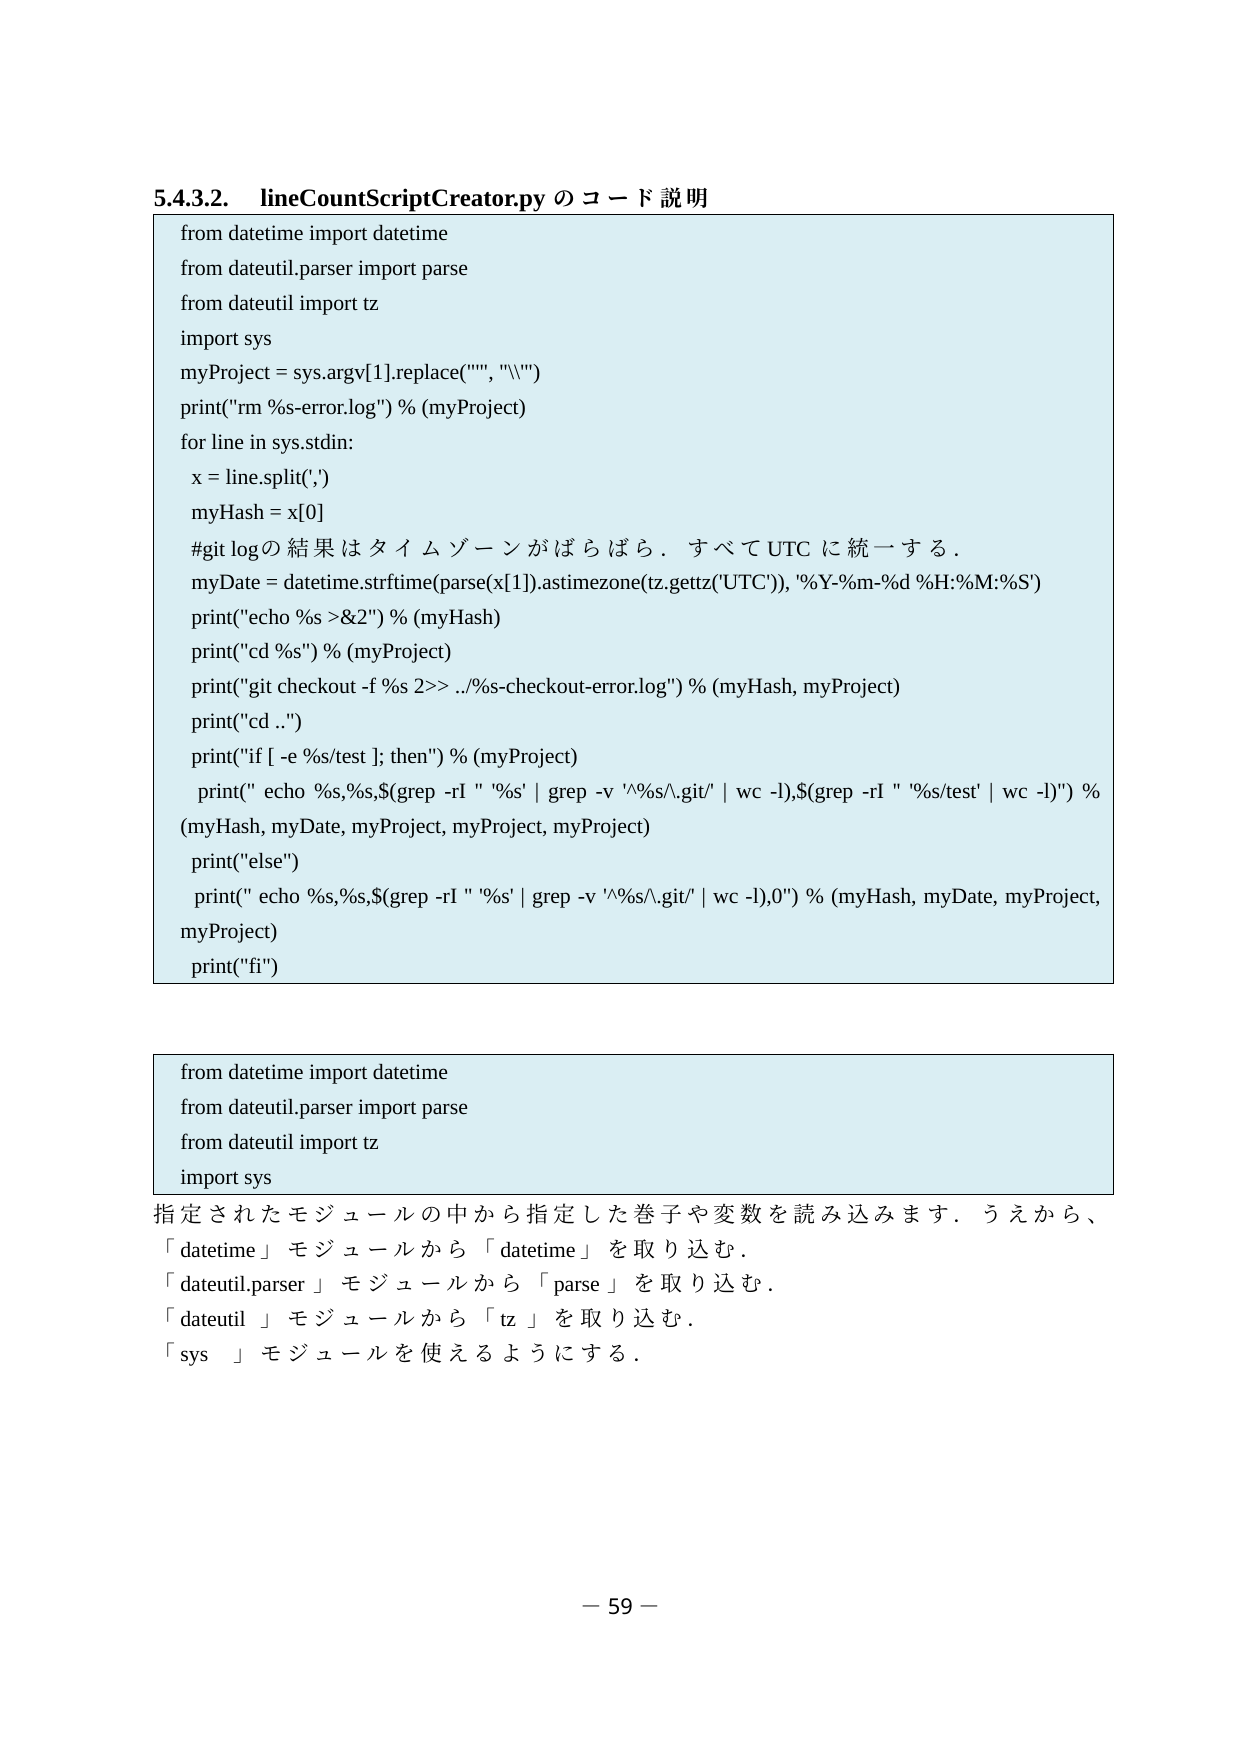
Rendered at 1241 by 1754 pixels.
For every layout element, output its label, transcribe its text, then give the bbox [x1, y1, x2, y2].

table_header from datetime import datetime from dateutil.parser import parse from dateutil import tz import sys myProject = sys.argv[1].replace("'", "\\'") print("rm %s-error.log") % (myProject) for line in sys.stdin: x = line.split(',') myHash = x[0] #git logの結果はタイムゾーンがばらばら．すべてUTCに統一する． myDate = datetime.strftime(parse(x[1]).astimezone(tz.gettz('UTC')), '%Y-%m-%d %H:%M:%S') print("echo %s >&2") % (myHash) print("cd %s") % (myProject) print("git checkout -f %s 2>> ../%s-checkout-error.log") % (myHash, myProject) print("cd ..") print("if [ -e %s/test ]; then") % (myProject) print(" echo %s,%s,$(grep -rI '' '%s' | grep -v '^%s/\.git/' | wc -l),$(grep -rI '' '%s/test' | wc -l)") % (myHash, myDate, myProject, myProject, myProject) print("else") print(" echo %s,%s,$(grep -rI '' '%s' | grep -v '^%s/\.git/' | wc -l),0") % (myHash, myDate, myProject, myProject) print("fi") [154, 215, 1113, 983]
table_header from datetime import datetime from dateutil.parser import parse from dateutil import tz import sys [154, 1055, 1113, 1194]
text 「sys」モジュールを使えるようにする． [153, 1335, 1087, 1370]
text 「dateutil」モジュールから「tz」を取り込む． [153, 1300, 1087, 1335]
text 「datetime」モジュールから「datetime」を取り込む． [153, 1230, 1087, 1265]
text 指定されたモジュールの中から指定した巻子や変数を読み込みます．うえから、 [153, 1195, 1087, 1230]
text 「dateutil.parser」モジュールから「parse」を取り込む． [153, 1265, 1087, 1300]
list lineCountScriptCreator.pyのコード説明 [153, 179, 1087, 214]
